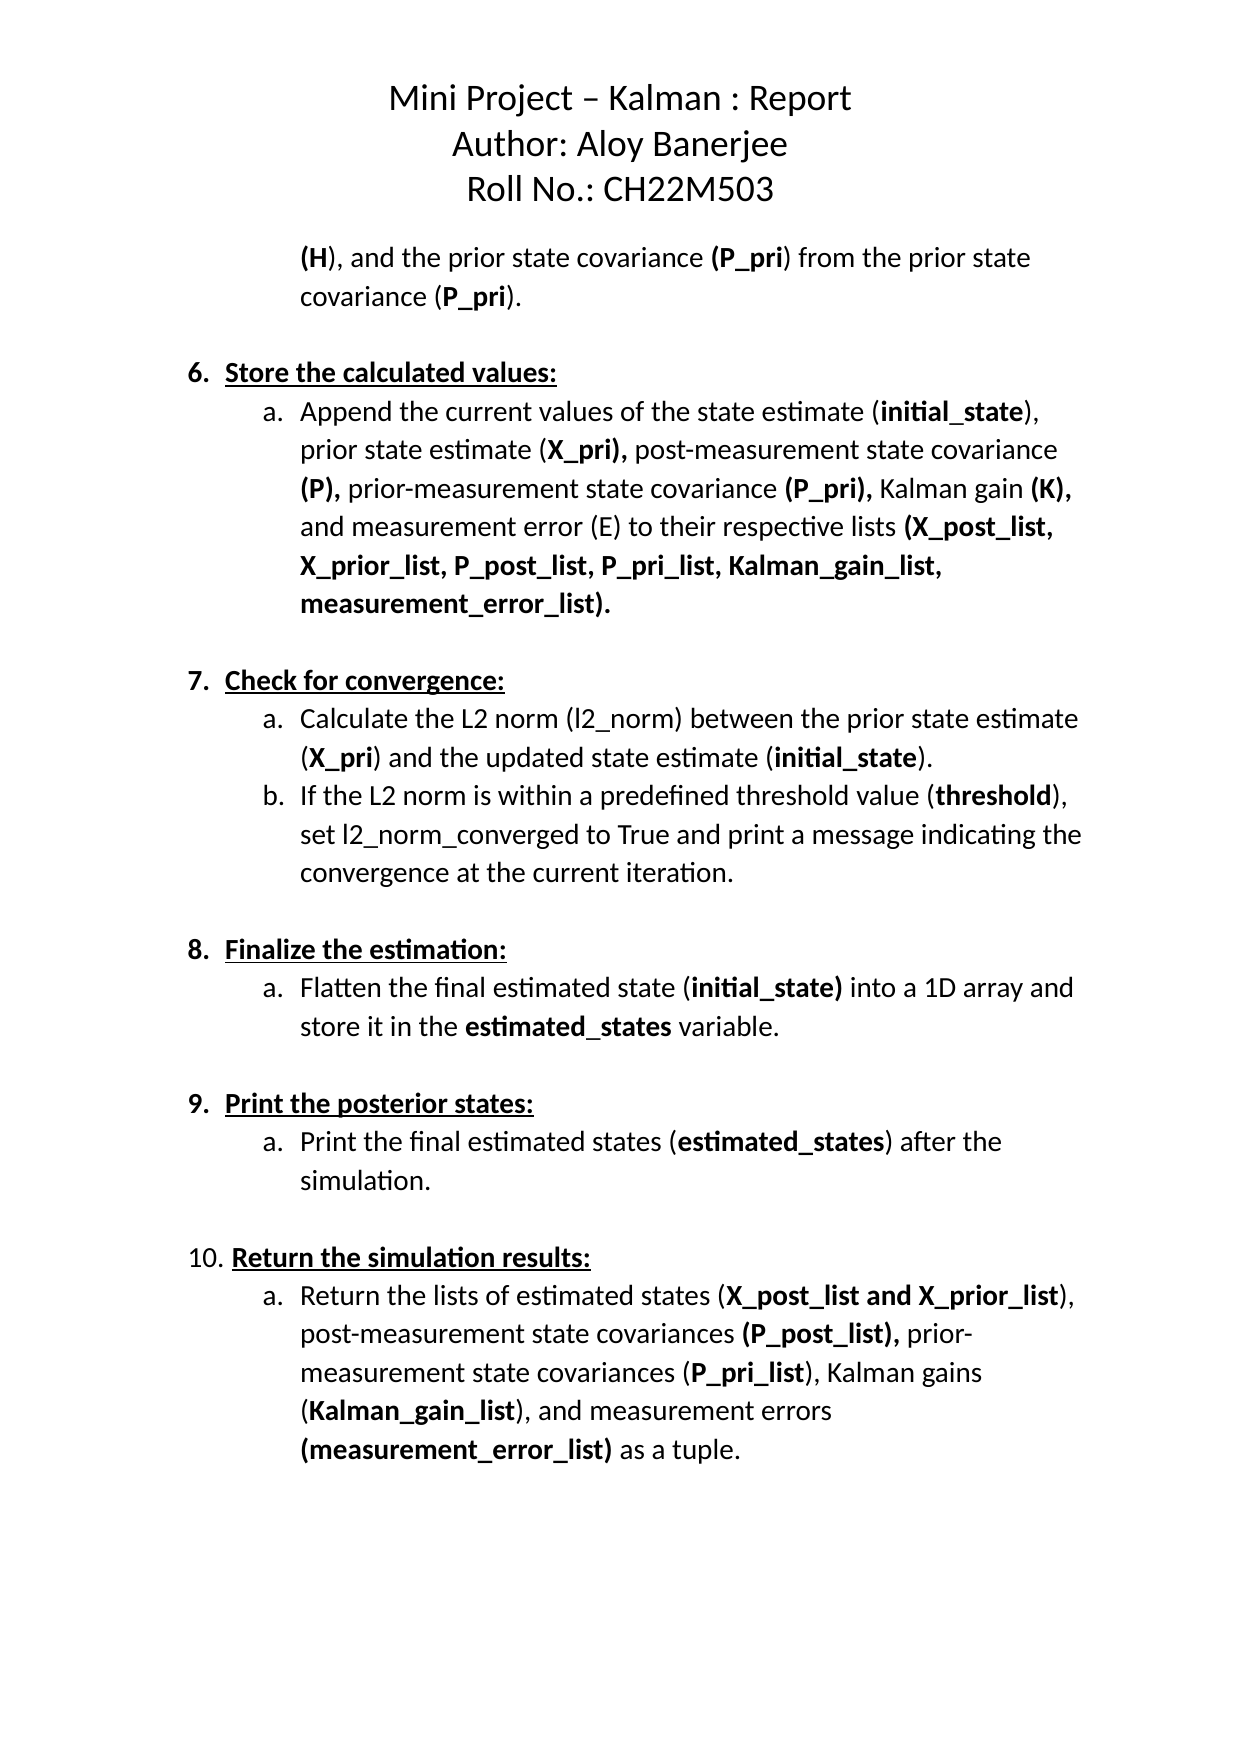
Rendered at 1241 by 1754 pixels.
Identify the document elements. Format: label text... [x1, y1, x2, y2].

list Append the current values of the state estimate (initial_state), prior state estimate (X_pri), post-measurement state covariance (P), prior-measurement state covariance (P_pri), Kalman gain (K), and measurement error (E) to their respective lists (X_post_list, X_prior_list, P_post_list, P_pri_list, Kalman_gain_list, measurement_error_list). [262, 393, 1090, 621]
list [262, 239, 1090, 313]
list Print the final estimated states (estimated_states) after the simulation. [262, 1123, 1090, 1197]
list Store the calculated values: [187, 354, 1090, 390]
list Flatten the final estimated state (initial_state) into a 1D array and store it in the estimated_states variable. [262, 969, 1090, 1044]
list If the L2 norm is within a predefined threshold value (threshold), set l2_norm_converged to True and print a message indicating the convergence at the current iteration. [262, 777, 1090, 890]
list Return the simulation results: [187, 1239, 1090, 1274]
list Finalize the estimation: [187, 931, 1090, 967]
list Print the posterior states: [187, 1085, 1090, 1121]
list Calculate the L2 norm (l2_norm) between the prior state estimate (X_pri) and the updated state estimate (initial_state). [262, 701, 1090, 774]
list Return the lists of estimated states (X_post_list and X_prior_list), post-measurement state covariances (P_post_list), prior-measurement state covariances (P_pri_list), Kalman gains (Kalman_gain_list), and measurement errors (measurement_error_list) as a tuple. [262, 1277, 1090, 1466]
list Check for convergence: [187, 662, 1090, 698]
